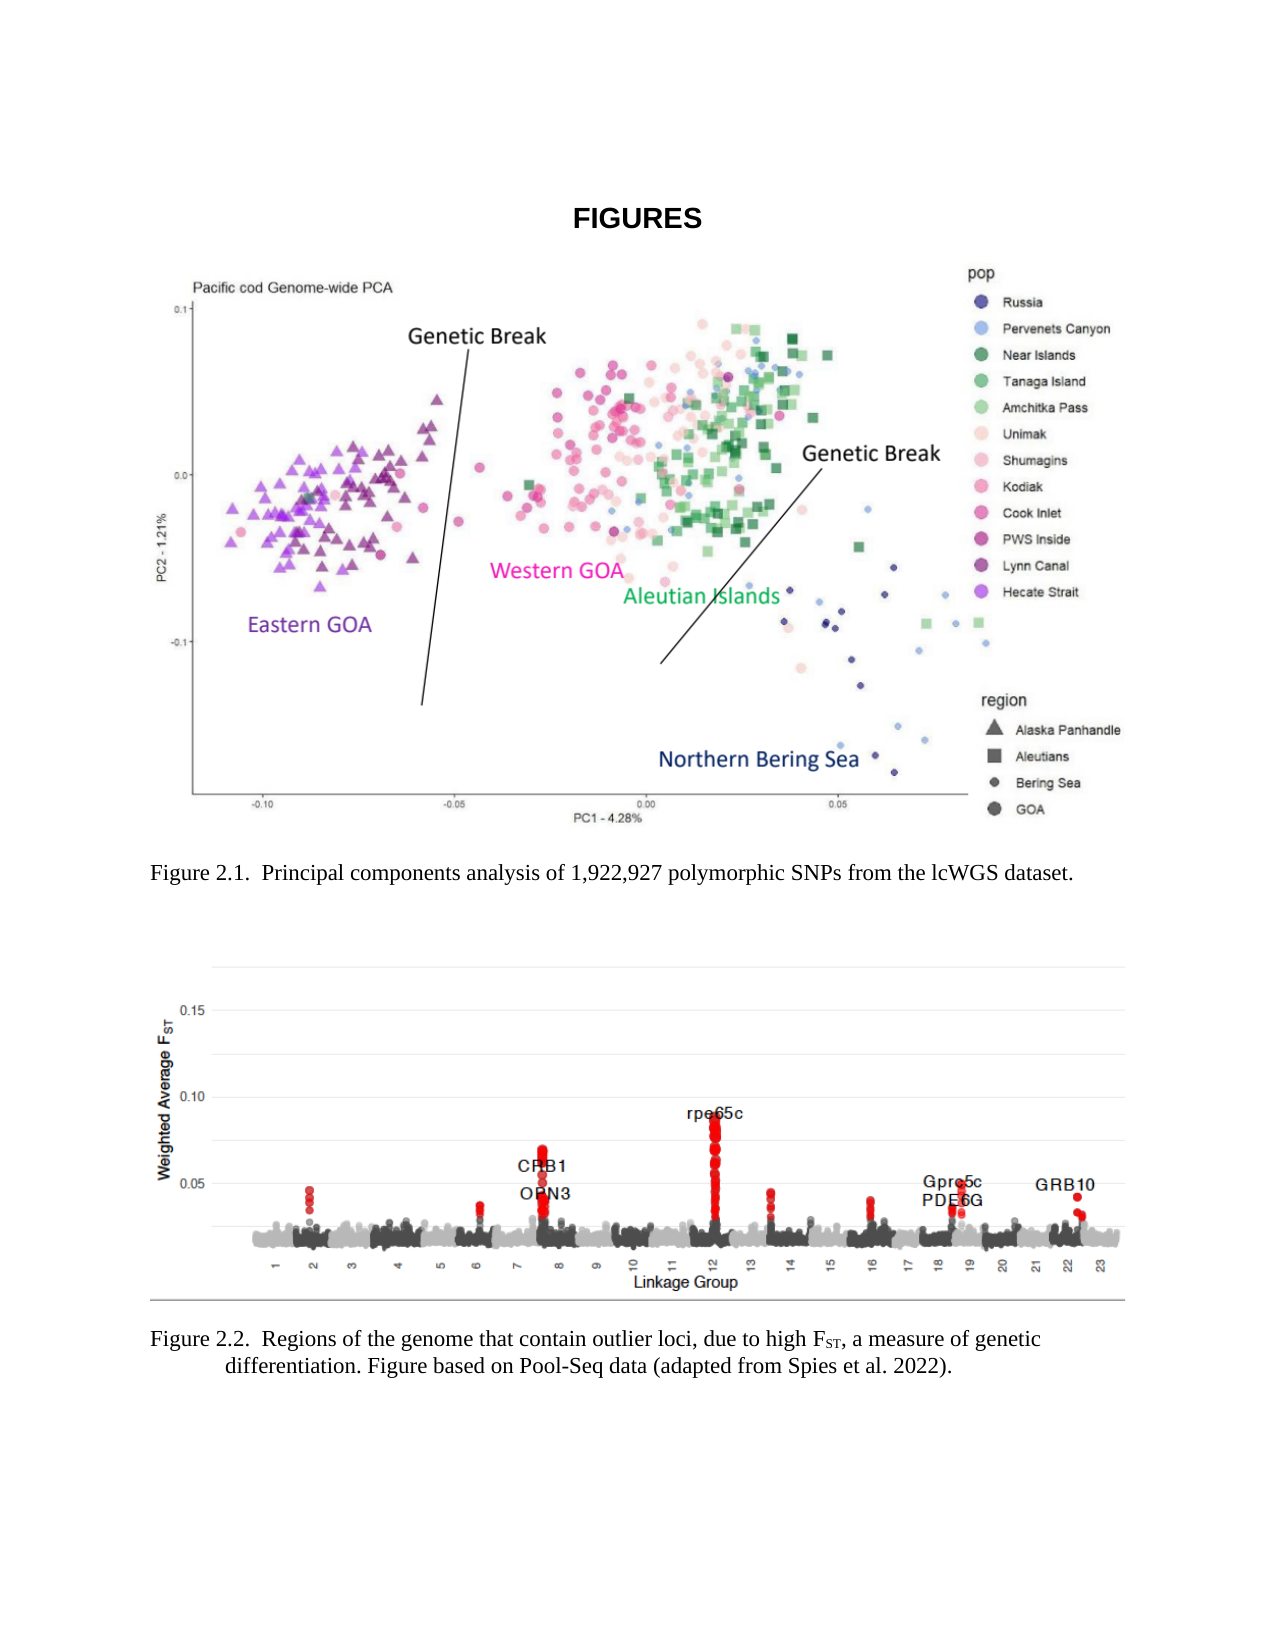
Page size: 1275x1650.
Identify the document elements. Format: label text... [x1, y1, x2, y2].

subtitle Figure 2.2. Regions of the genome that contain outlier loci, due to high FST, a measure of genetic differentiation. Figure based on Pool-Seq data (adapted from Spies et al. 2022). [150, 1325, 1125, 1378]
subtitle FIGURES [150, 201, 1125, 235]
subtitle Figure 2.1. Principal components analysis of 1,922,927 polymorphic SNPs from the lcWGS dataset. [150, 859, 1125, 886]
picture [150, 949, 1125, 1301]
